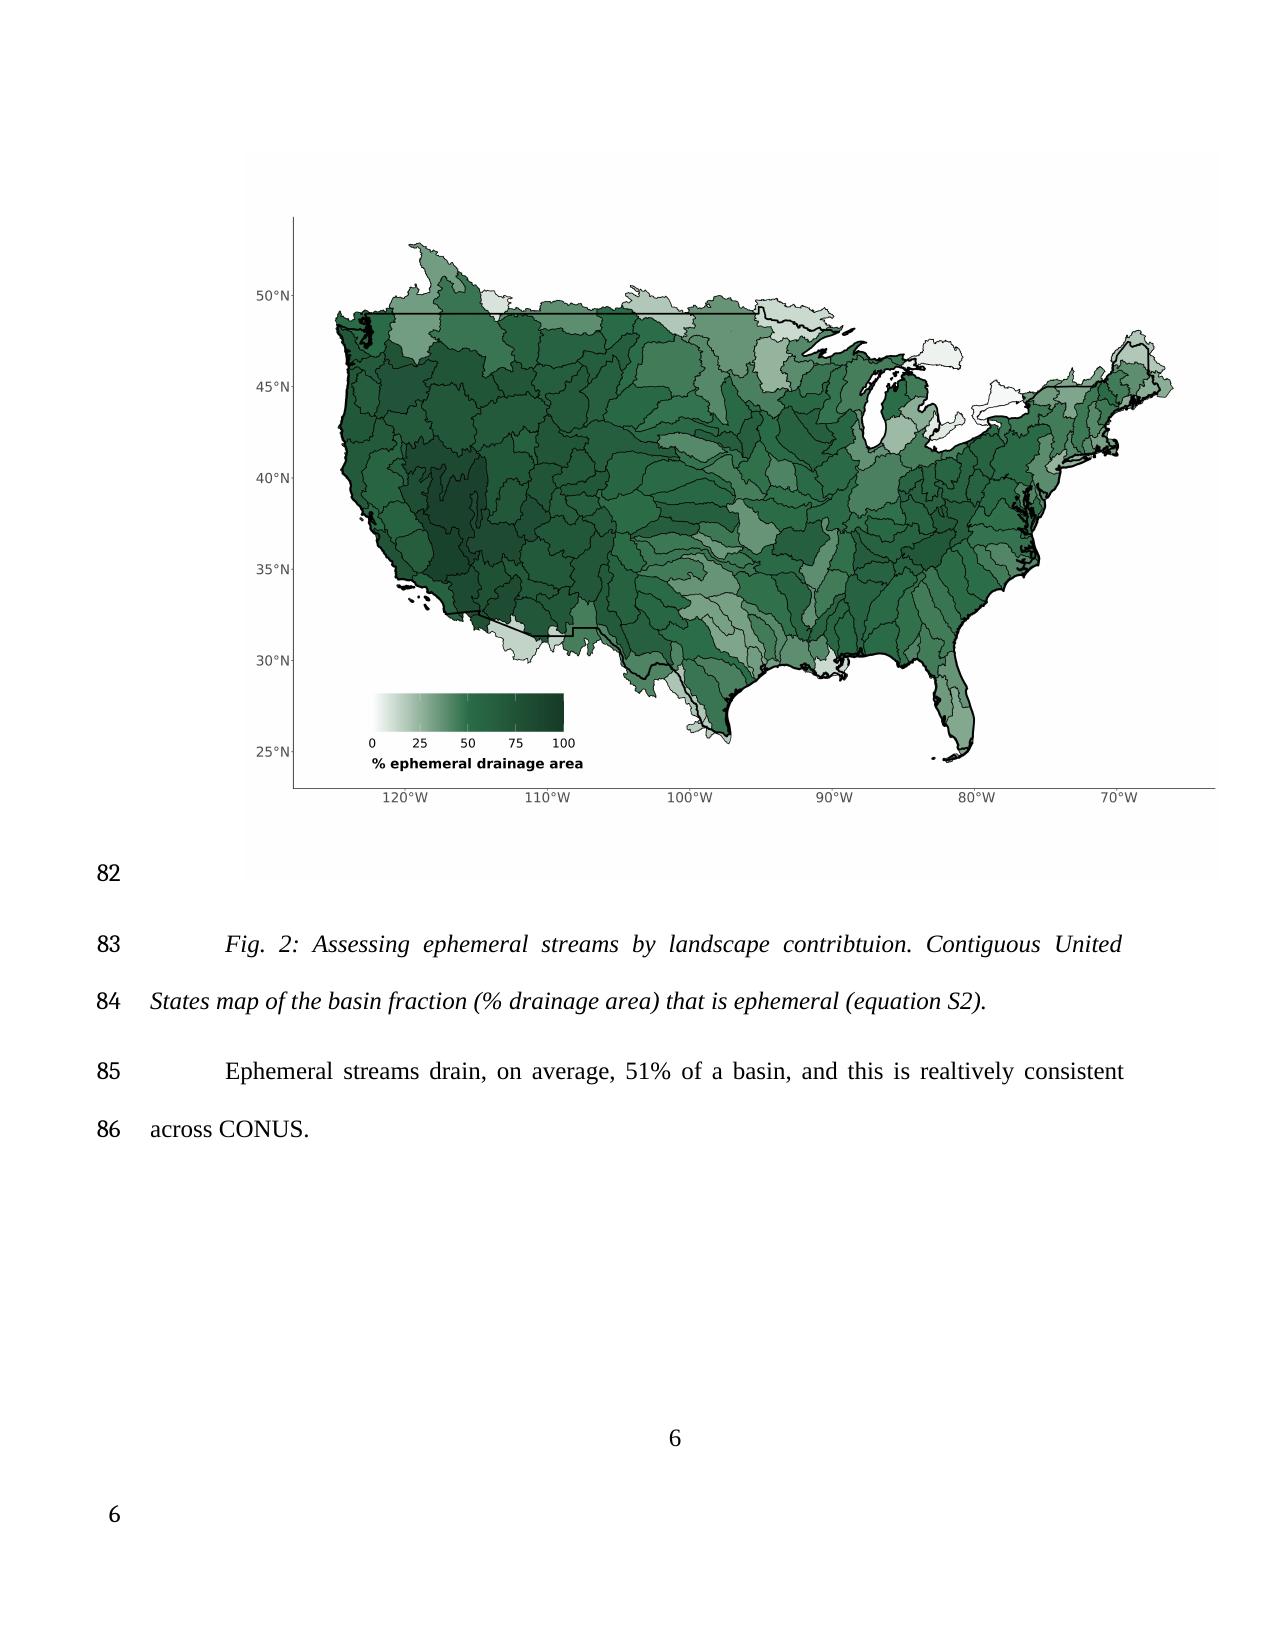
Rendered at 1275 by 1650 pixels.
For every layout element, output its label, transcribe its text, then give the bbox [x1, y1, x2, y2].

picture [243, 150, 1219, 882]
text Ephemeral streams drain, on average, 51% of a basin, and this is realtively consistent across CONUS. [150, 1056, 1125, 1142]
text Fig. 2: Assessing ephemeral streams by landscape contribtuion. Contiguous United States map of the basin fraction (% drainage area) that is ephemeral (equation S2). [150, 929, 1125, 1015]
